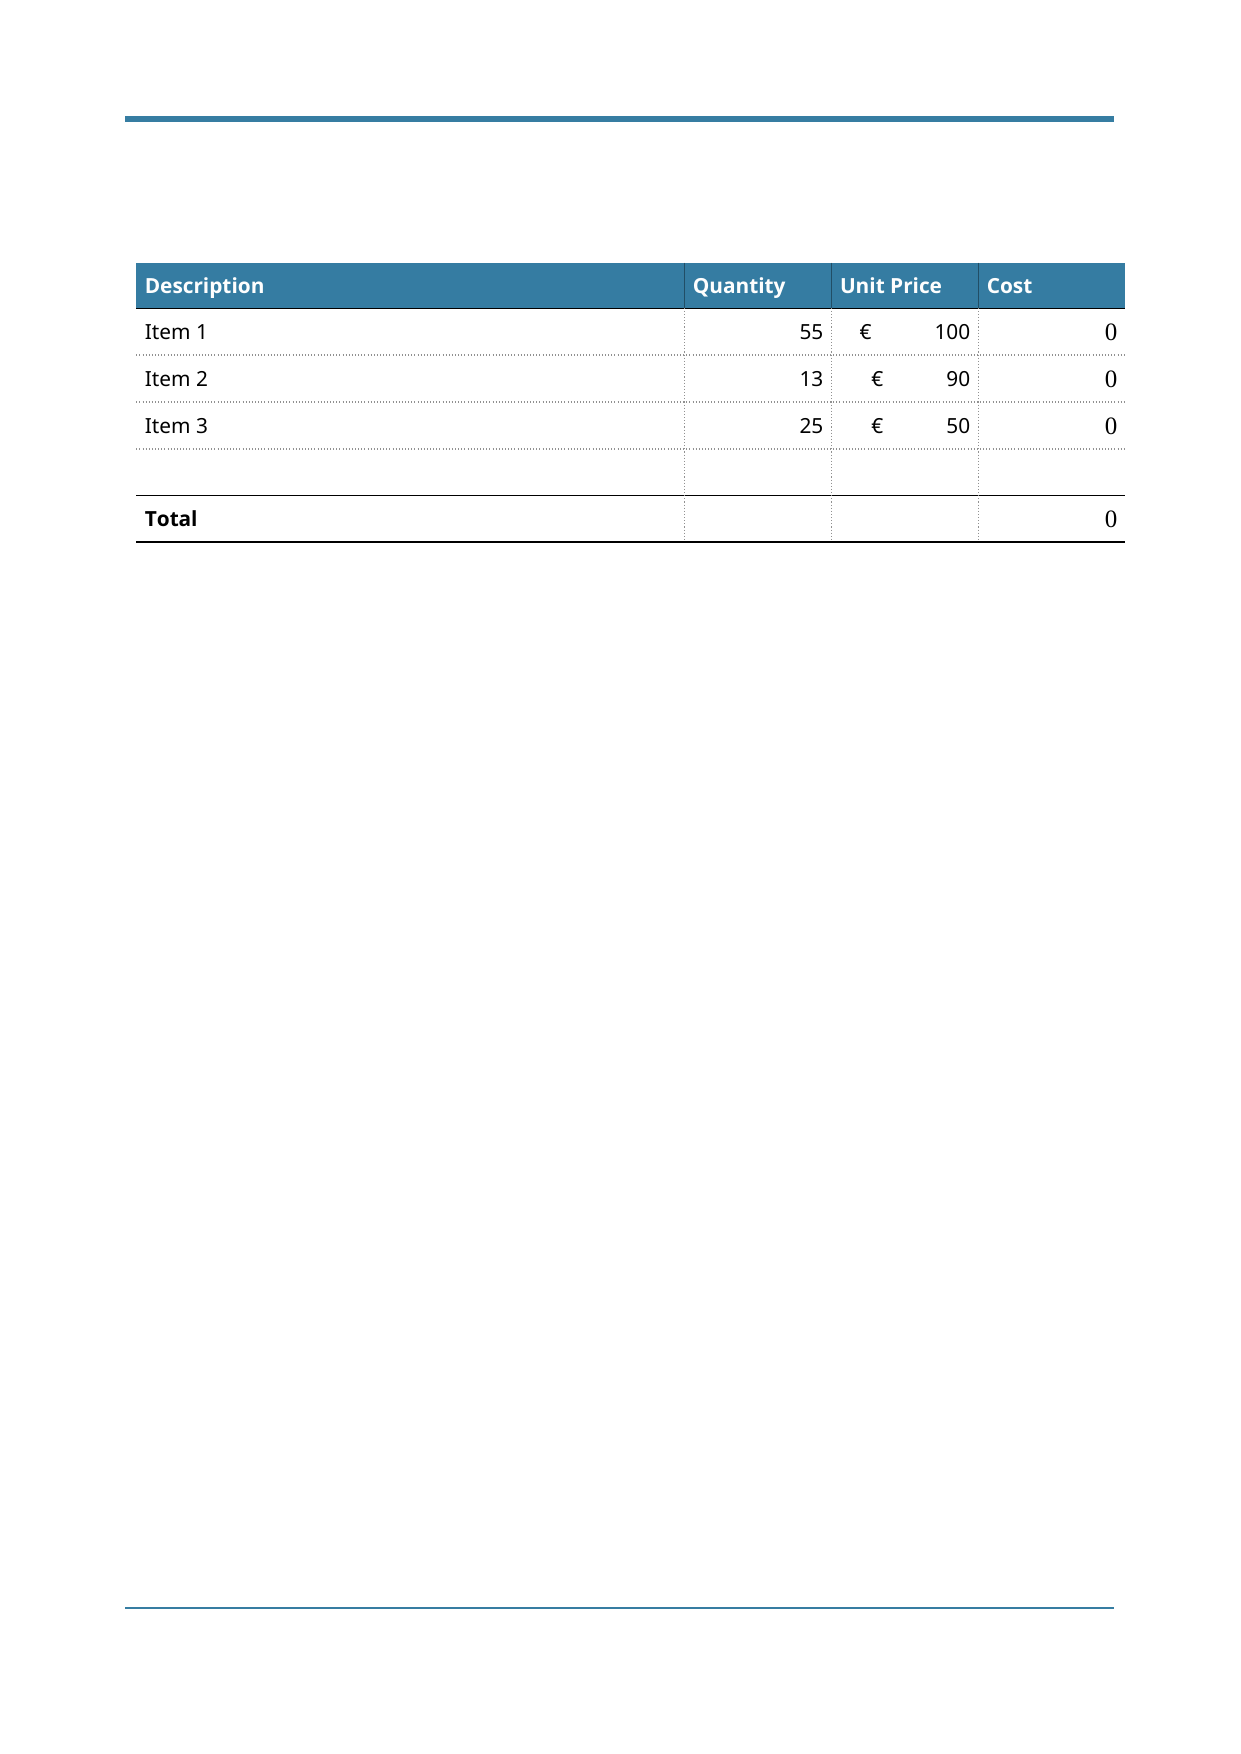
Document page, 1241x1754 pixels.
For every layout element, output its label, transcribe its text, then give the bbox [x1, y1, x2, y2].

table_header Cost [979, 263, 1125, 308]
table_cell Item 1 [136, 309, 684, 354]
table_cell 55 [684, 309, 831, 354]
table_cell 25 [684, 401, 831, 448]
table_cell €‎ 90 [831, 354, 978, 401]
table_header Description [136, 263, 684, 308]
table_cell Item 2 [136, 354, 684, 401]
table_cell 13 [684, 354, 831, 401]
table_cell €‎ 5.500 [978, 309, 1125, 354]
table_header Quantity [685, 263, 831, 308]
table_cell [978, 448, 1125, 495]
table_cell [831, 448, 978, 495]
table_cell Item 3 [136, 401, 684, 448]
table_cell €‎ 1.250 [978, 401, 1125, 448]
table_header Unit Price [832, 263, 978, 308]
table_cell [684, 496, 831, 541]
table_cell [831, 496, 978, 541]
table_cell €‎ 50 [831, 401, 978, 448]
table_cell [684, 448, 831, 495]
table_cell [136, 448, 684, 495]
table_cell €‎ 100 [831, 309, 978, 354]
table_cell Total [136, 496, 684, 541]
table_cell €‎ 7.920 [978, 496, 1125, 541]
table_cell €‎ 1.170 [978, 354, 1125, 401]
